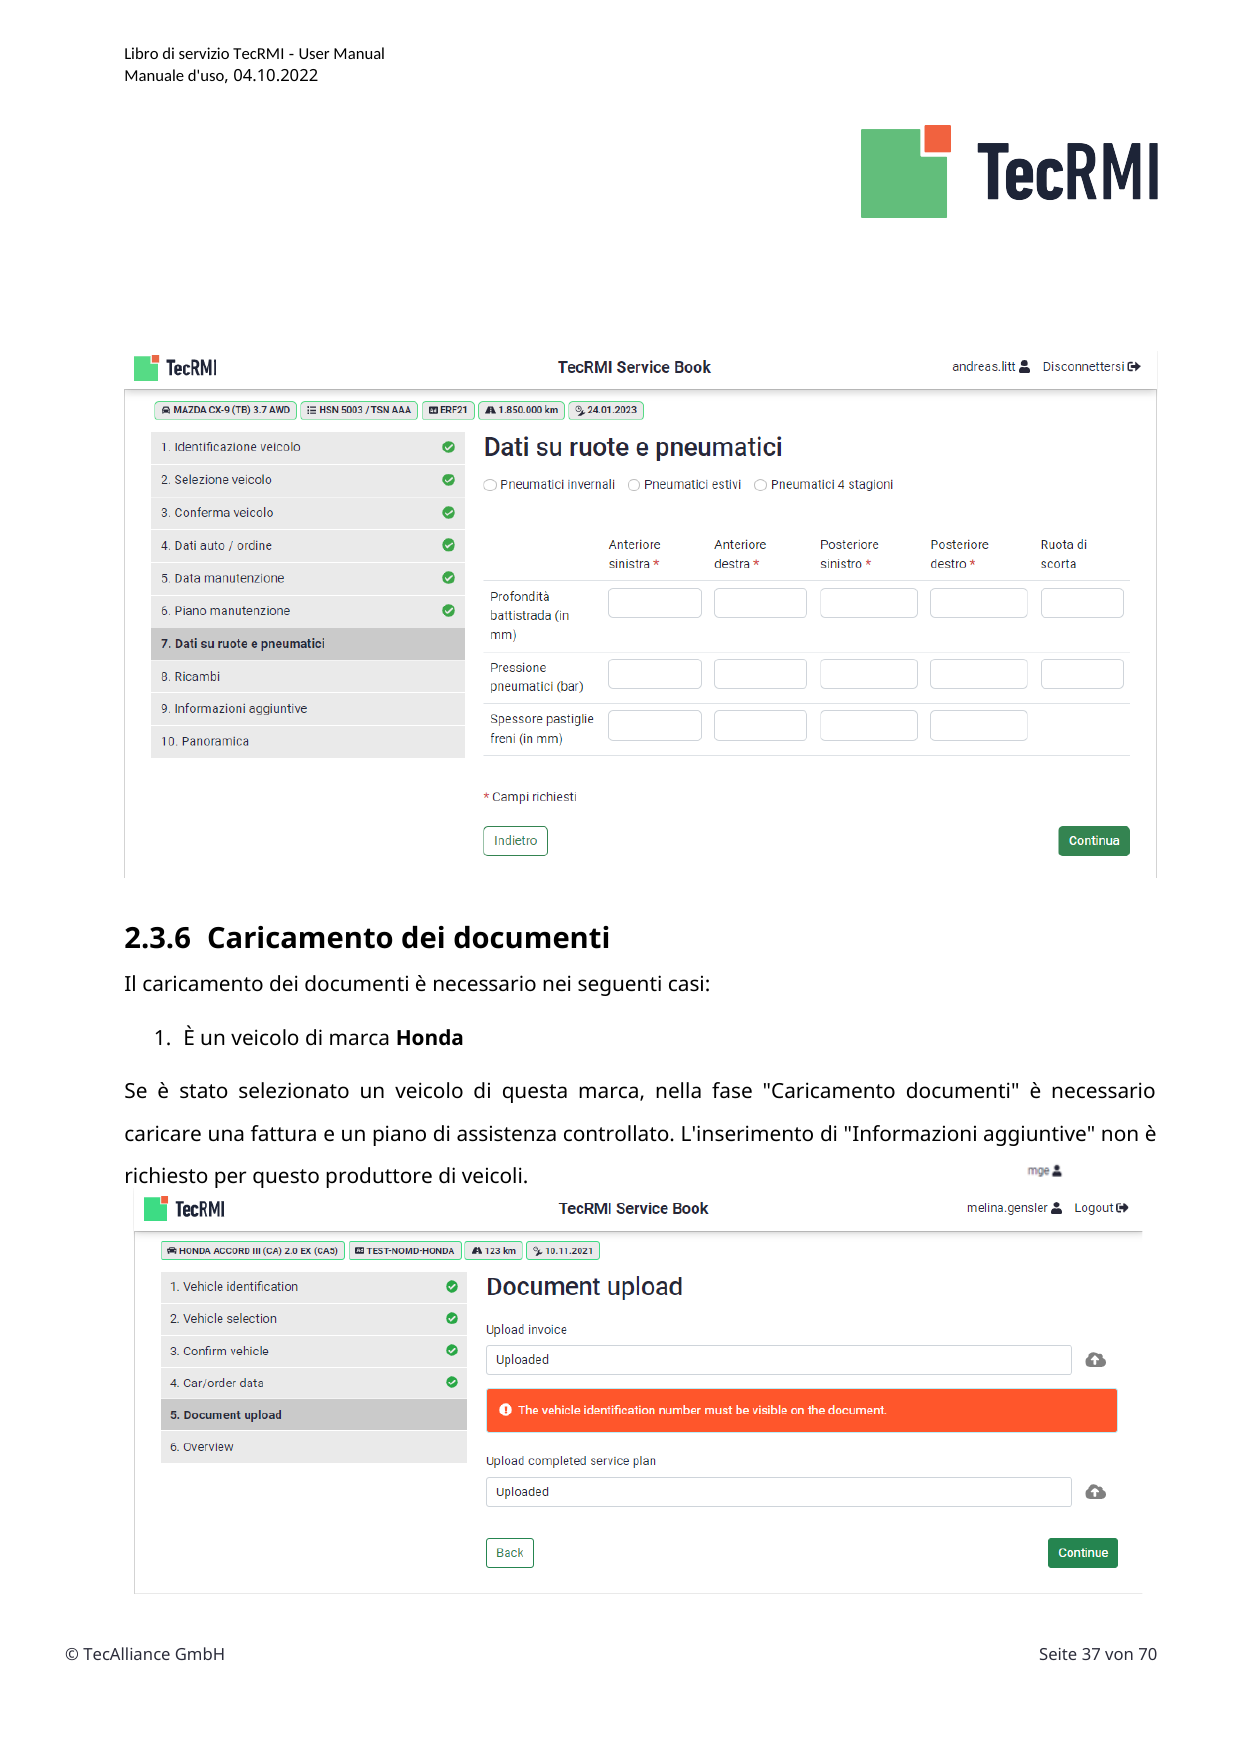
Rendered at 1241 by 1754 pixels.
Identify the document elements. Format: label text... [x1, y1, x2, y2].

subtitle Caricamento dei documenti [124, 917, 1157, 957]
text Il caricamento dei documenti è necessario nei seguenti casi: [124, 969, 1157, 998]
picture [1015, 1157, 1069, 1182]
picture [861, 125, 1158, 218]
picture [124, 351, 1158, 878]
text Se è stato selezionato un veicolo di questa marca, nella fase "Caricamento documenti" è necessario caricare una fattura e un piano di assistenza controllato. L'inserimento di "Informazioni aggiuntive" non è richiesto per questo produttore di veicoli. [124, 1076, 1157, 1190]
picture [133, 1188, 1143, 1594]
list È un veicolo di marca Honda [154, 1023, 1157, 1051]
